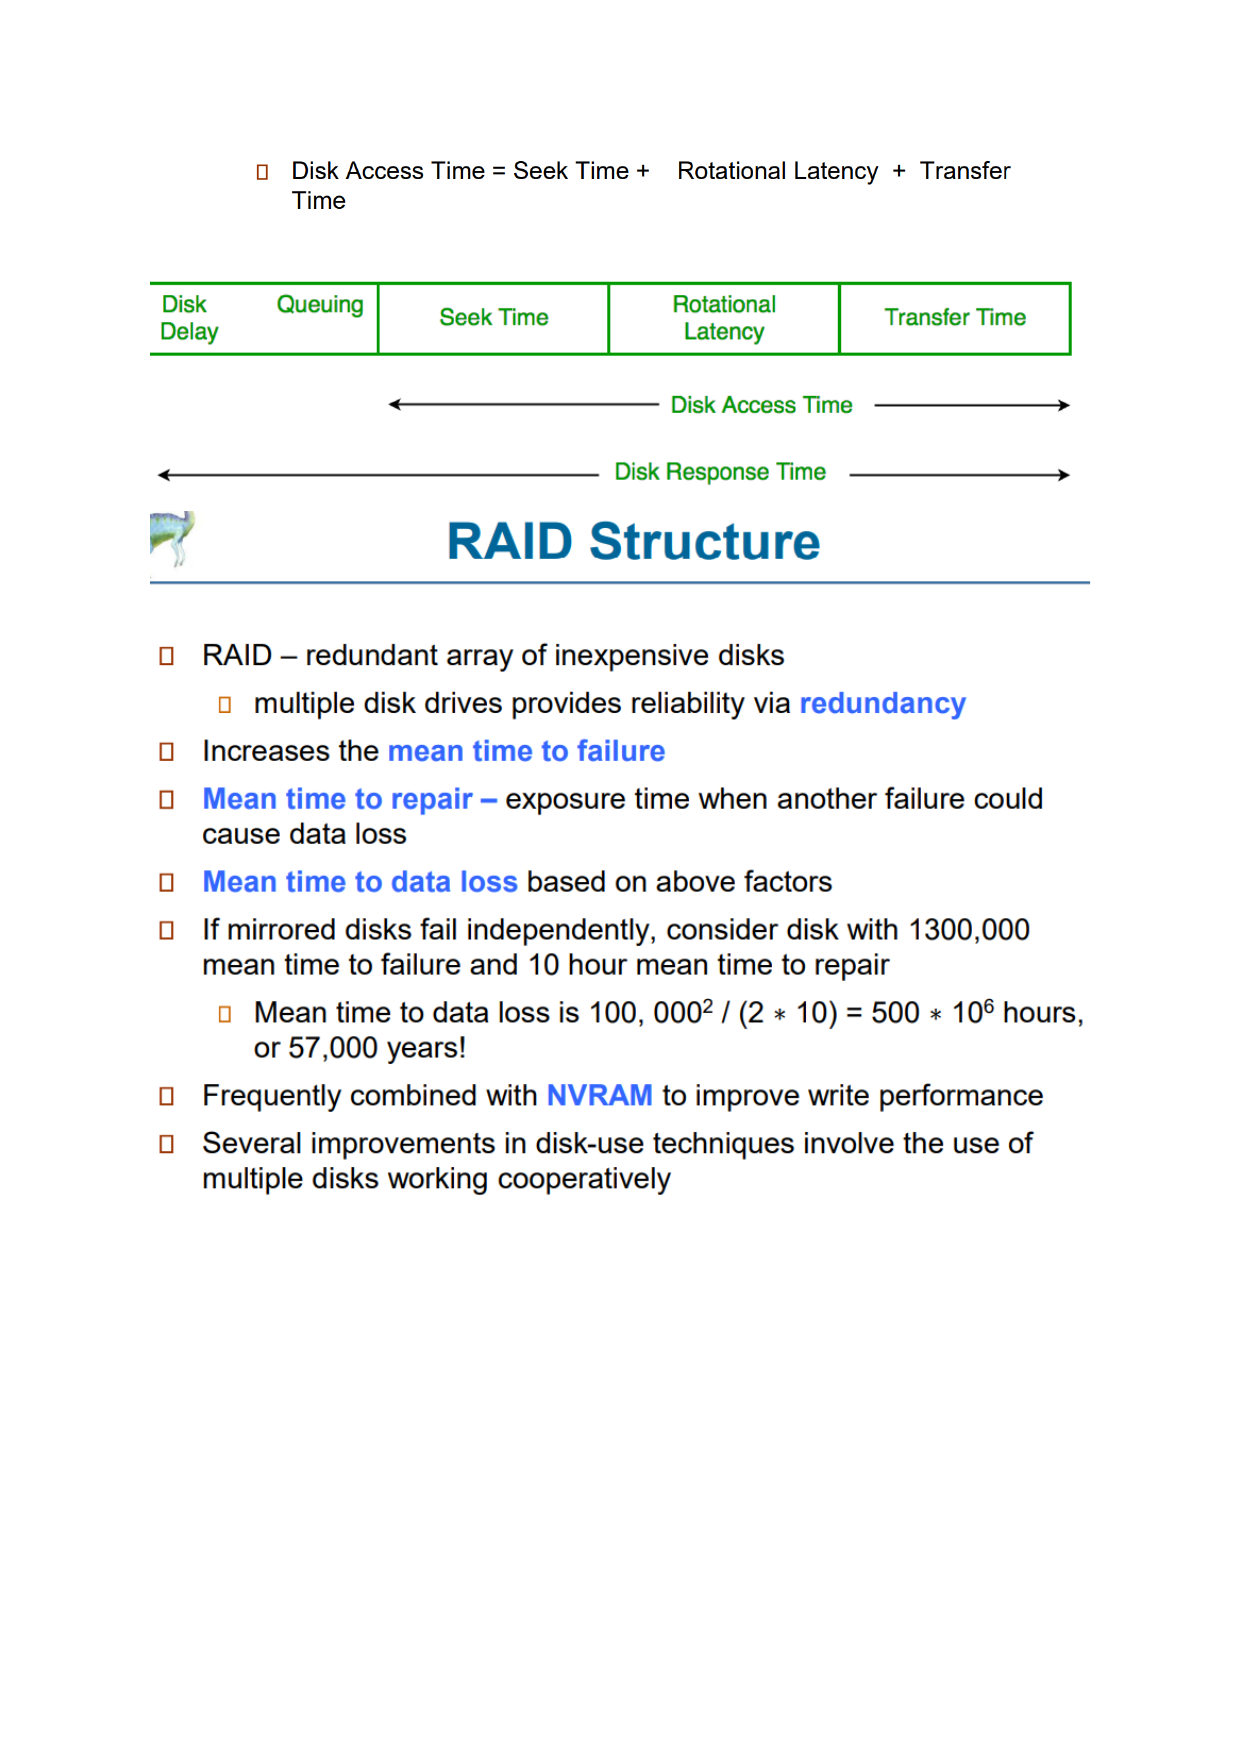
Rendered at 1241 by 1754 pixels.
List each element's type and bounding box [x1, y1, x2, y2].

picture [150, 511, 1091, 1199]
picture [150, 150, 1091, 487]
